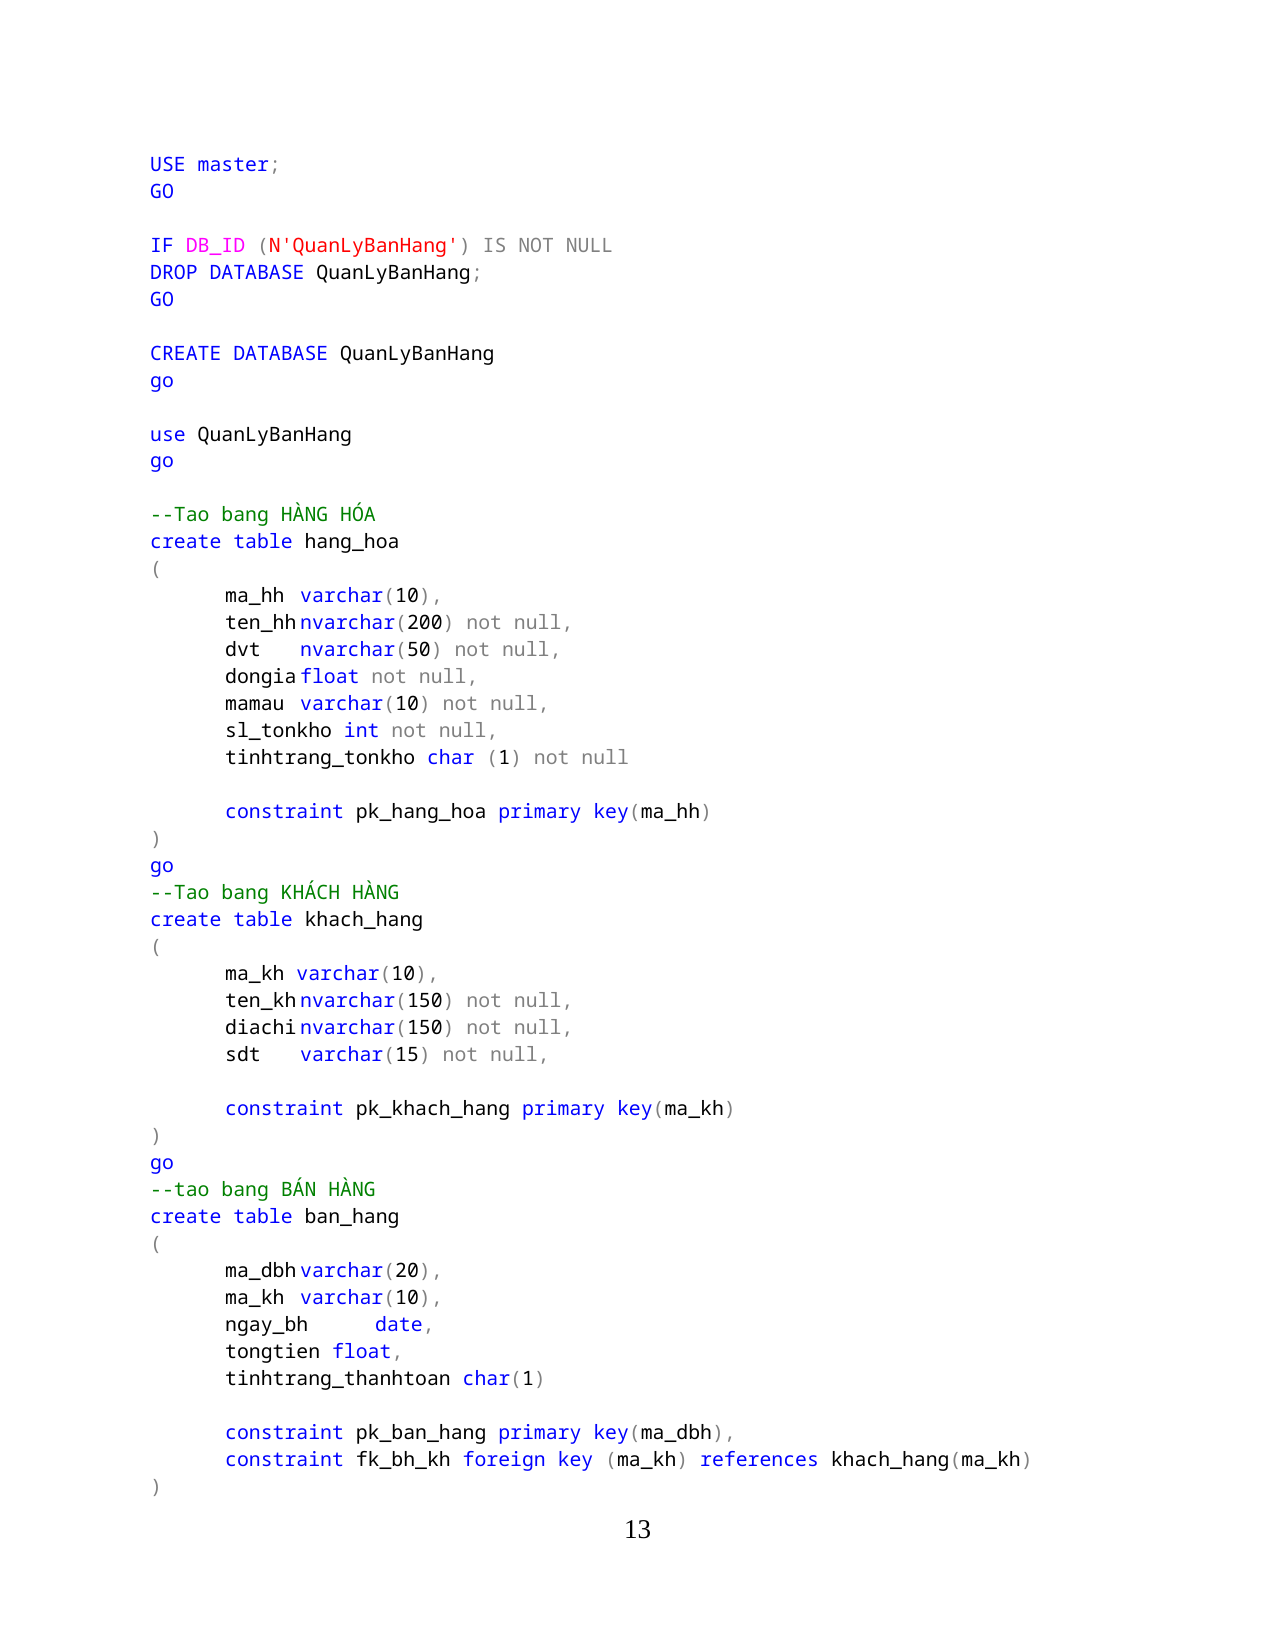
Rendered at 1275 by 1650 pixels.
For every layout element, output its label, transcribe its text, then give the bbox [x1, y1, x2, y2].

text --Tao bang KHÁCH HÀNG [150, 878, 1125, 905]
text constraint fk_bh_kh foreign key (ma_kh) references khach_hang(ma_kh) [150, 1445, 1125, 1472]
text go [150, 366, 1125, 393]
text ngay_bh date, [150, 1310, 1125, 1337]
text sdt varchar(15) not null, [150, 1040, 1125, 1067]
text ma_dbh varchar(20), [150, 1256, 1125, 1283]
text constraint pk_hang_hoa primary key(ma_hh) [150, 797, 1125, 824]
text create table khach_hang [150, 905, 1125, 932]
text ma_kh varchar(10), [150, 1283, 1125, 1310]
text --Tao bang HÀNG HÓA [150, 501, 1125, 528]
text constraint pk_ban_hang primary key(ma_dbh), [150, 1418, 1125, 1445]
text tinhtrang_thanhtoan char(1) [150, 1364, 1125, 1391]
text ( [150, 555, 1125, 582]
text dongia float not null, [150, 663, 1125, 689]
text ma_hh varchar(10), [150, 582, 1125, 609]
text USE master; [150, 150, 1125, 177]
text dvt nvarchar(50) not null, [150, 636, 1125, 663]
text ) [150, 824, 1125, 851]
text ) [150, 1121, 1125, 1148]
text GO [150, 177, 1125, 204]
text mamau varchar(10) not null, [150, 689, 1125, 717]
text go [150, 1148, 1125, 1175]
text DROP DATABASE QuanLyBanHang; [150, 258, 1125, 285]
text go [150, 851, 1125, 878]
text tinhtrang_tonkho char (1) not null [150, 743, 1125, 771]
text ten_kh nvarchar(150) not null, [150, 986, 1125, 1013]
text constraint pk_khach_hang primary key(ma_kh) [150, 1094, 1125, 1121]
text IF DB_ID (N'QuanLyBanHang') IS NOT NULL [150, 231, 1125, 258]
text go [150, 447, 1125, 474]
text use QuanLyBanHang [150, 420, 1125, 447]
text ) [150, 1472, 1125, 1499]
text diachi nvarchar(150) not null, [150, 1013, 1125, 1040]
text ten_hh nvarchar(200) not null, [150, 609, 1125, 636]
text ( [150, 932, 1125, 959]
text GO [150, 285, 1125, 312]
text CREATE DATABASE QuanLyBanHang [150, 339, 1125, 366]
text ma_kh varchar(10), [150, 959, 1125, 986]
text create table ban_hang [150, 1202, 1125, 1229]
text ( [150, 1229, 1125, 1256]
text --tao bang BÁN HÀNG [150, 1175, 1125, 1202]
text create table hang_hoa [150, 528, 1125, 555]
text tongtien float, [150, 1337, 1125, 1364]
text sl_tonkho int not null, [150, 717, 1125, 743]
